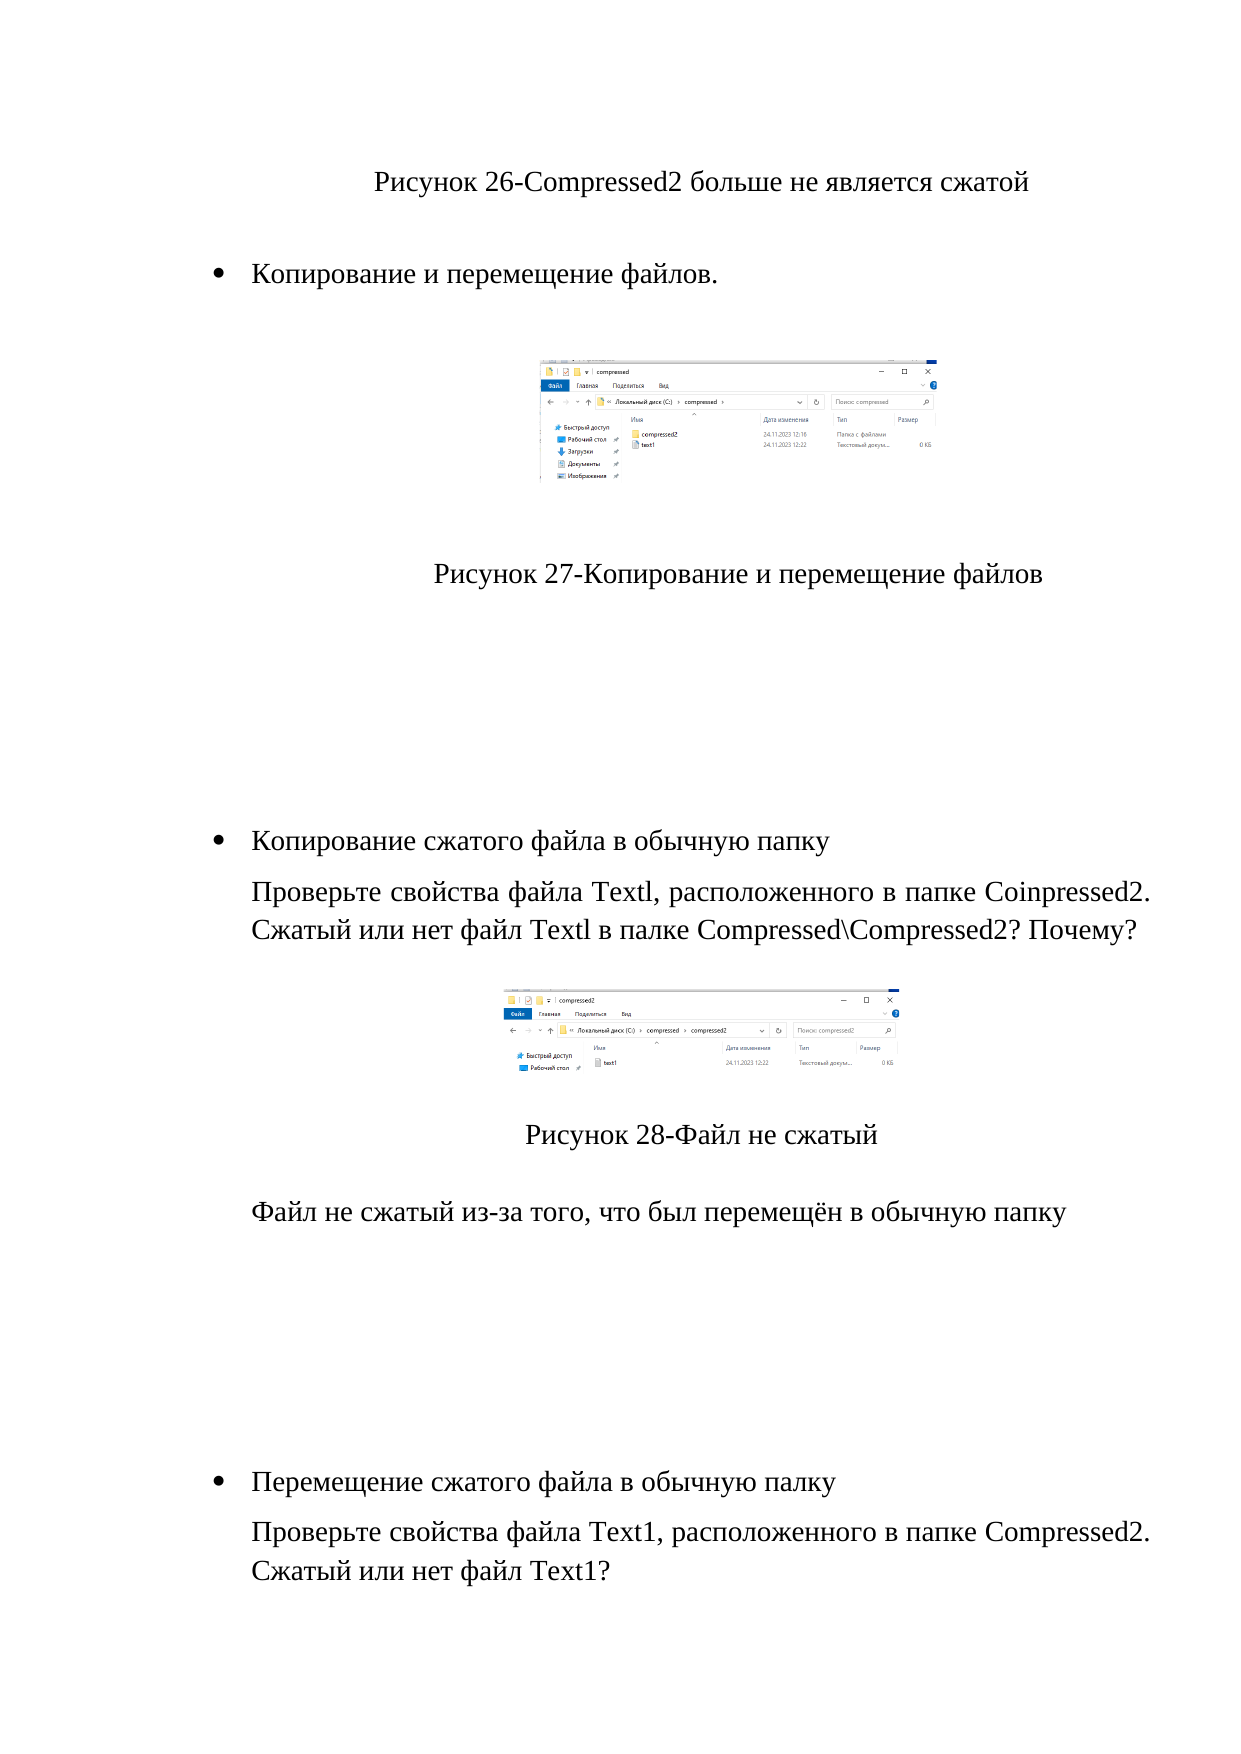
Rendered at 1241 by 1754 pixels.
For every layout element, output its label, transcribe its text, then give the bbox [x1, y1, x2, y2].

text Рисунок 27-Копирование и перемещение файлов [251, 556, 1152, 590]
list Рисунок 28-Файл не сжатый [251, 1117, 1152, 1151]
list Перемещение сжатого файла в обычную палку [213, 1464, 1152, 1498]
list Копирование и перемещение файлов. [213, 256, 1152, 290]
list Копирование сжатого файла в обычную папку [213, 823, 1152, 857]
picture [539, 360, 937, 483]
picture [503, 989, 900, 1074]
list Проверьте свойства файла Textl, расположенного в папке Coinpressed2. Сжатый или нет файл Textl в палке Compressed\Compressed2? Почему? [251, 874, 1152, 946]
text Рисунок 26-Compressed2 больше не является сжатой [251, 164, 1152, 198]
list Проверьте свойства файла Text1, расположенного в папке Compressed2. Сжатый или нет файл Text1? [251, 1514, 1152, 1586]
list Файл не сжатый из-за того, что был перемещён в обычную папку [251, 1194, 1152, 1228]
